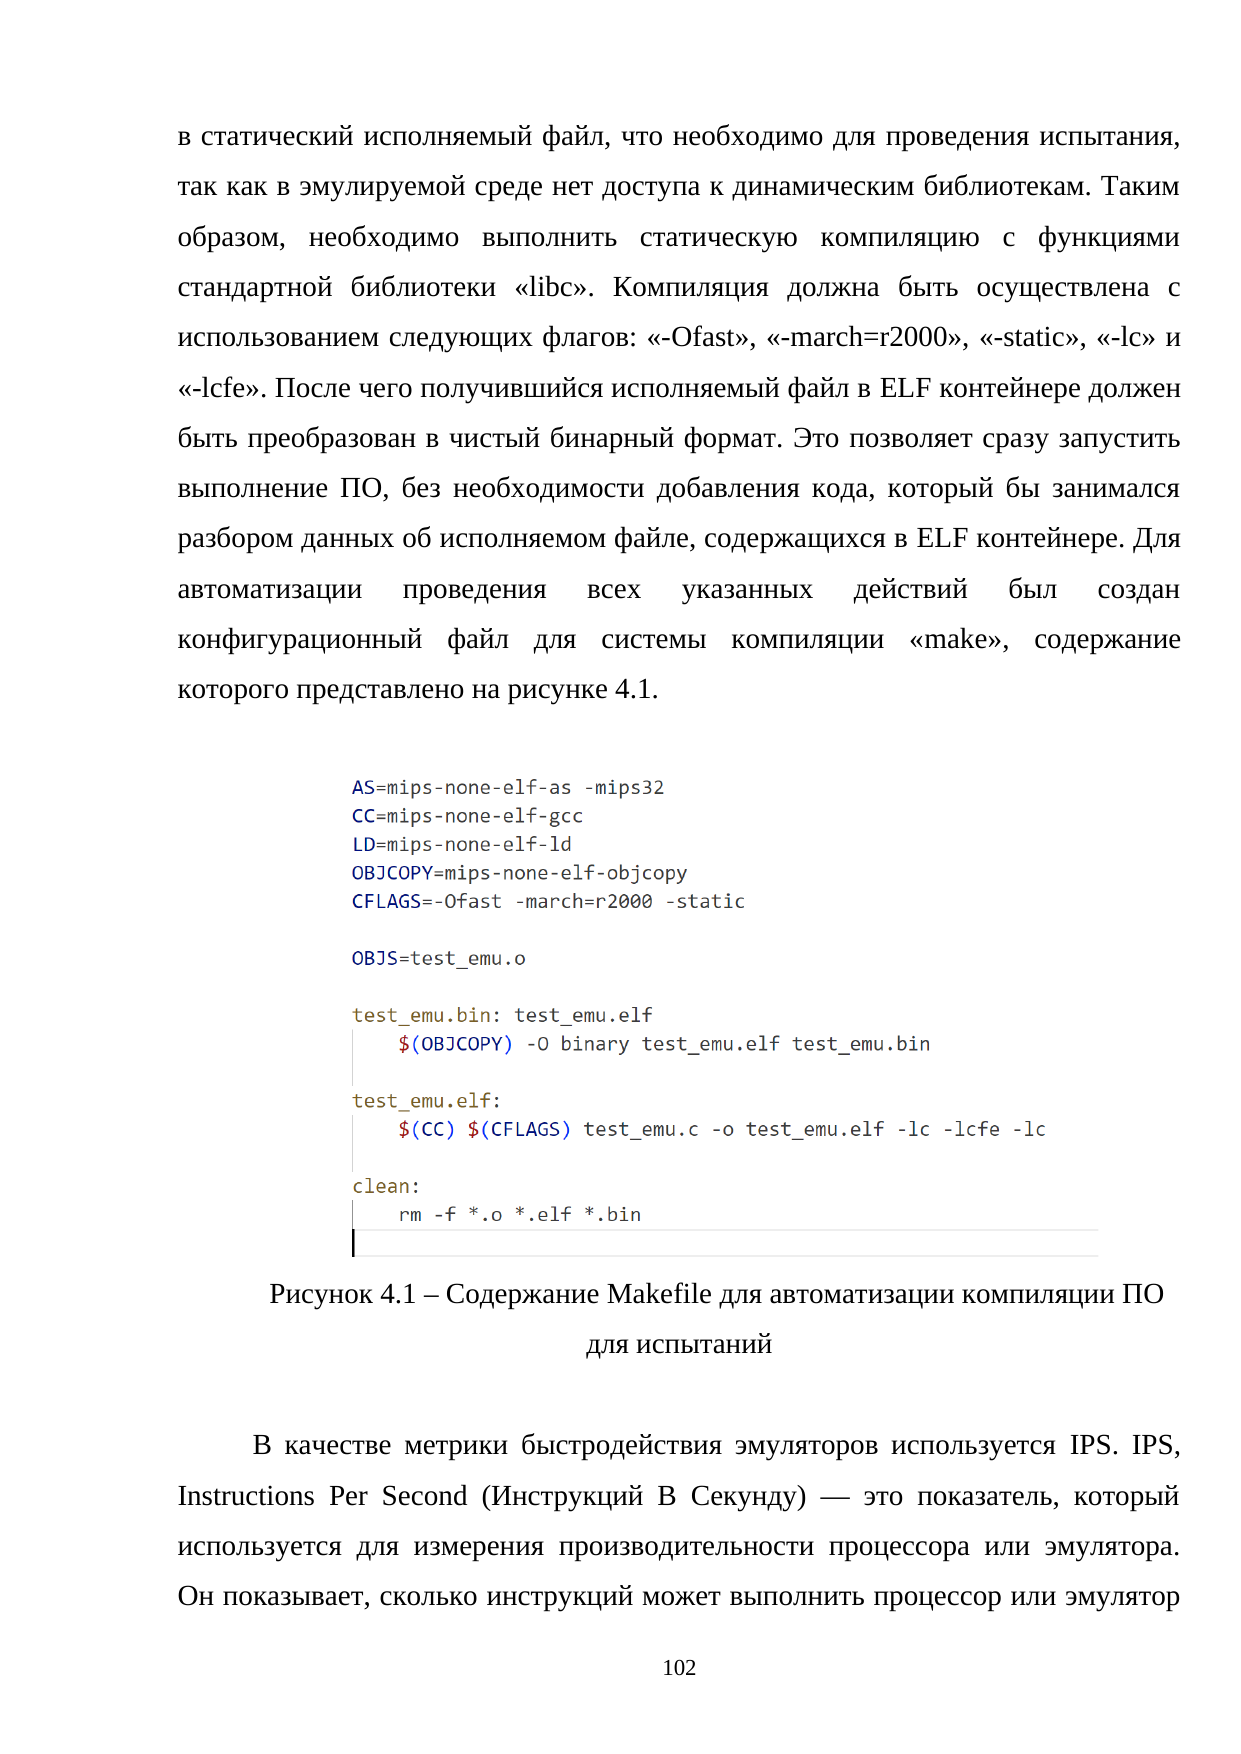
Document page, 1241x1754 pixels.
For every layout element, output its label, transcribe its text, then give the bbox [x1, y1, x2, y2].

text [177, 1427, 1181, 1612]
picture [335, 772, 1099, 1260]
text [177, 118, 1181, 705]
text Рисунок 4.1 – Содержание Makefile для автоматизации компиляции ПО для испытаний [177, 1276, 1181, 1360]
